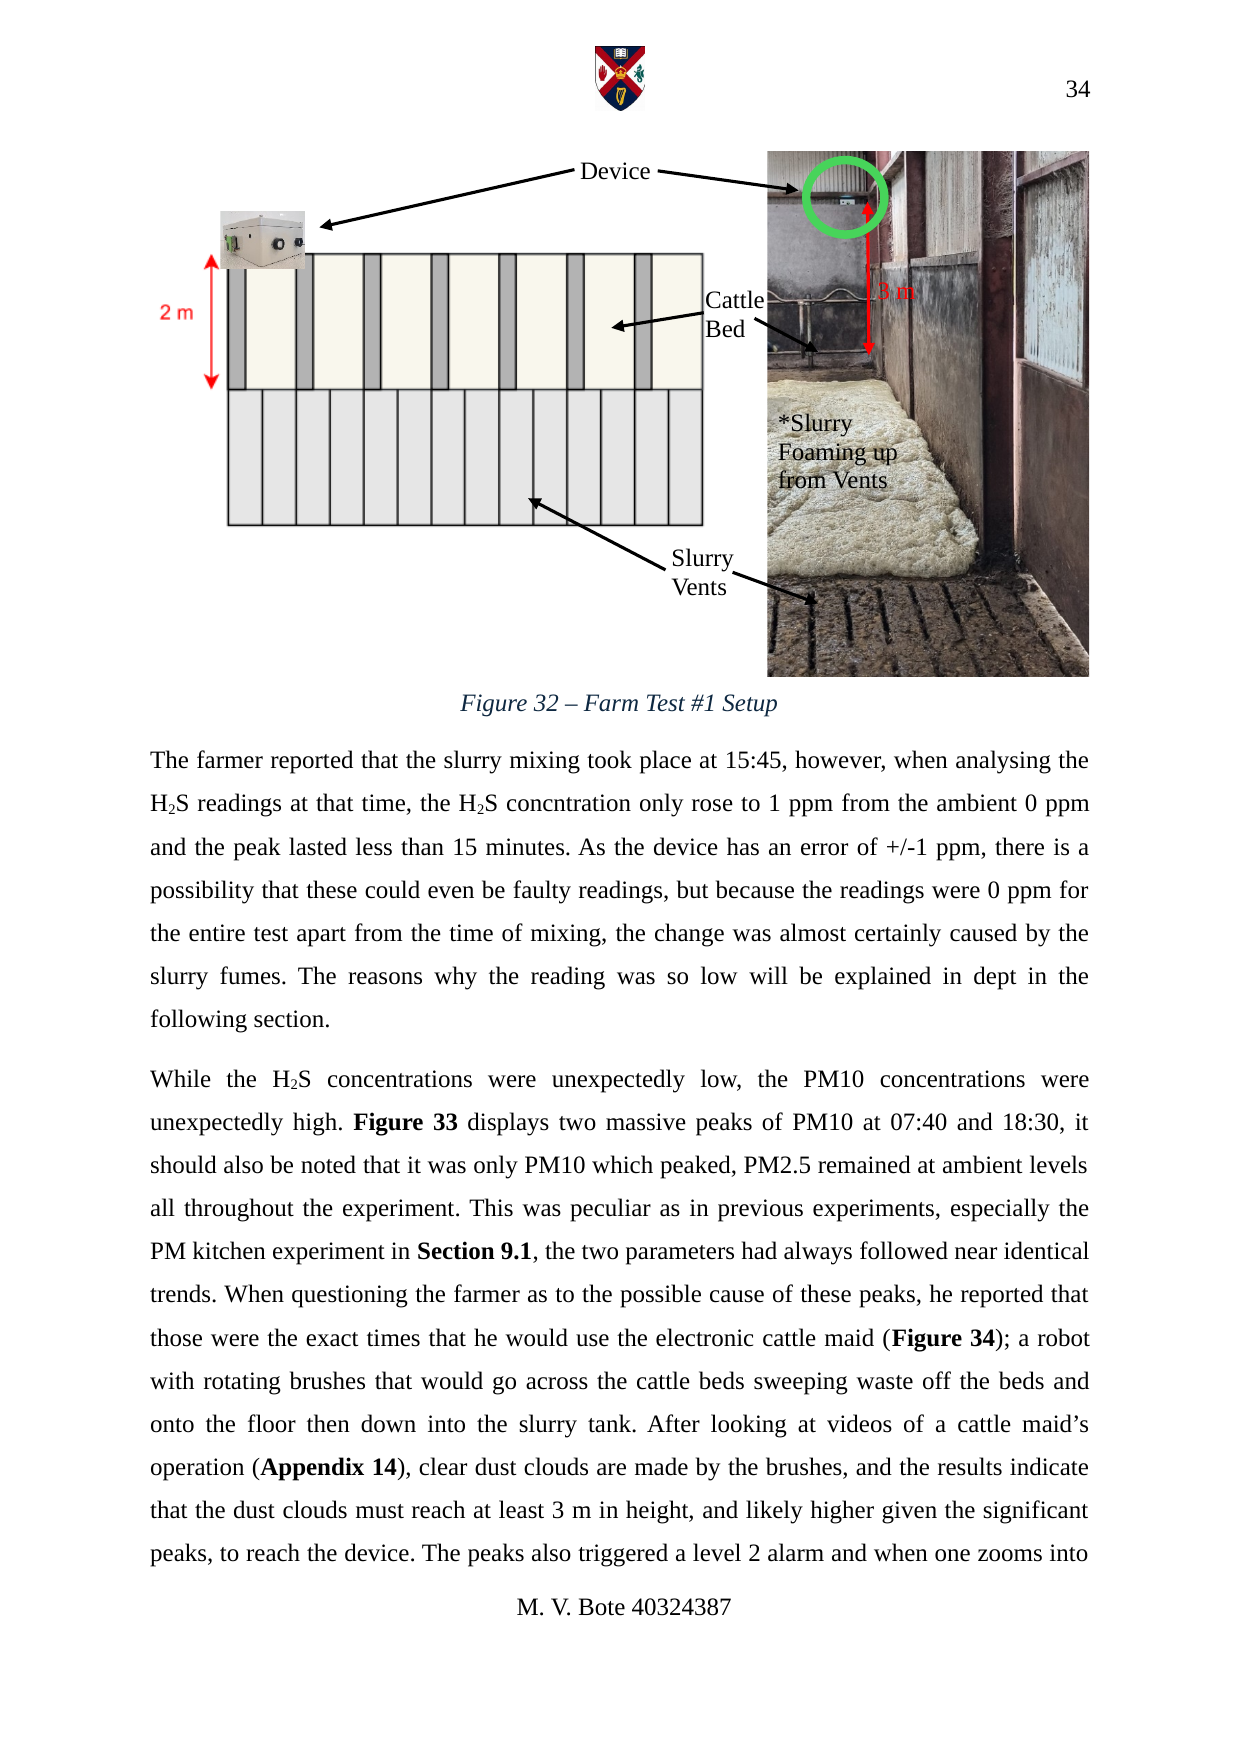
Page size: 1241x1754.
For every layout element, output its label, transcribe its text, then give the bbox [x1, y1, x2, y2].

picture [595, 46, 645, 111]
text The farmer reported that the slurry mixing took place at 15:45, however, when analysing the H2S readings at that time, the H2S concntration only rose to 1 ppm from the ambient 0 ppm and the peak lasted less than 15 minutes. As the device has an error of +/-1 ppm, there is a possibility that these could even be faulty readings, but because the readings were 0 ppm for the entire test apart from the time of mixing, the change was almost certainly caused by the slurry fumes. The reasons why the reading was so low will be explained in dept in the following section. [150, 745, 1090, 1033]
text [150, 1064, 1090, 1567]
picture [150, 209, 722, 535]
picture [767, 151, 1090, 677]
